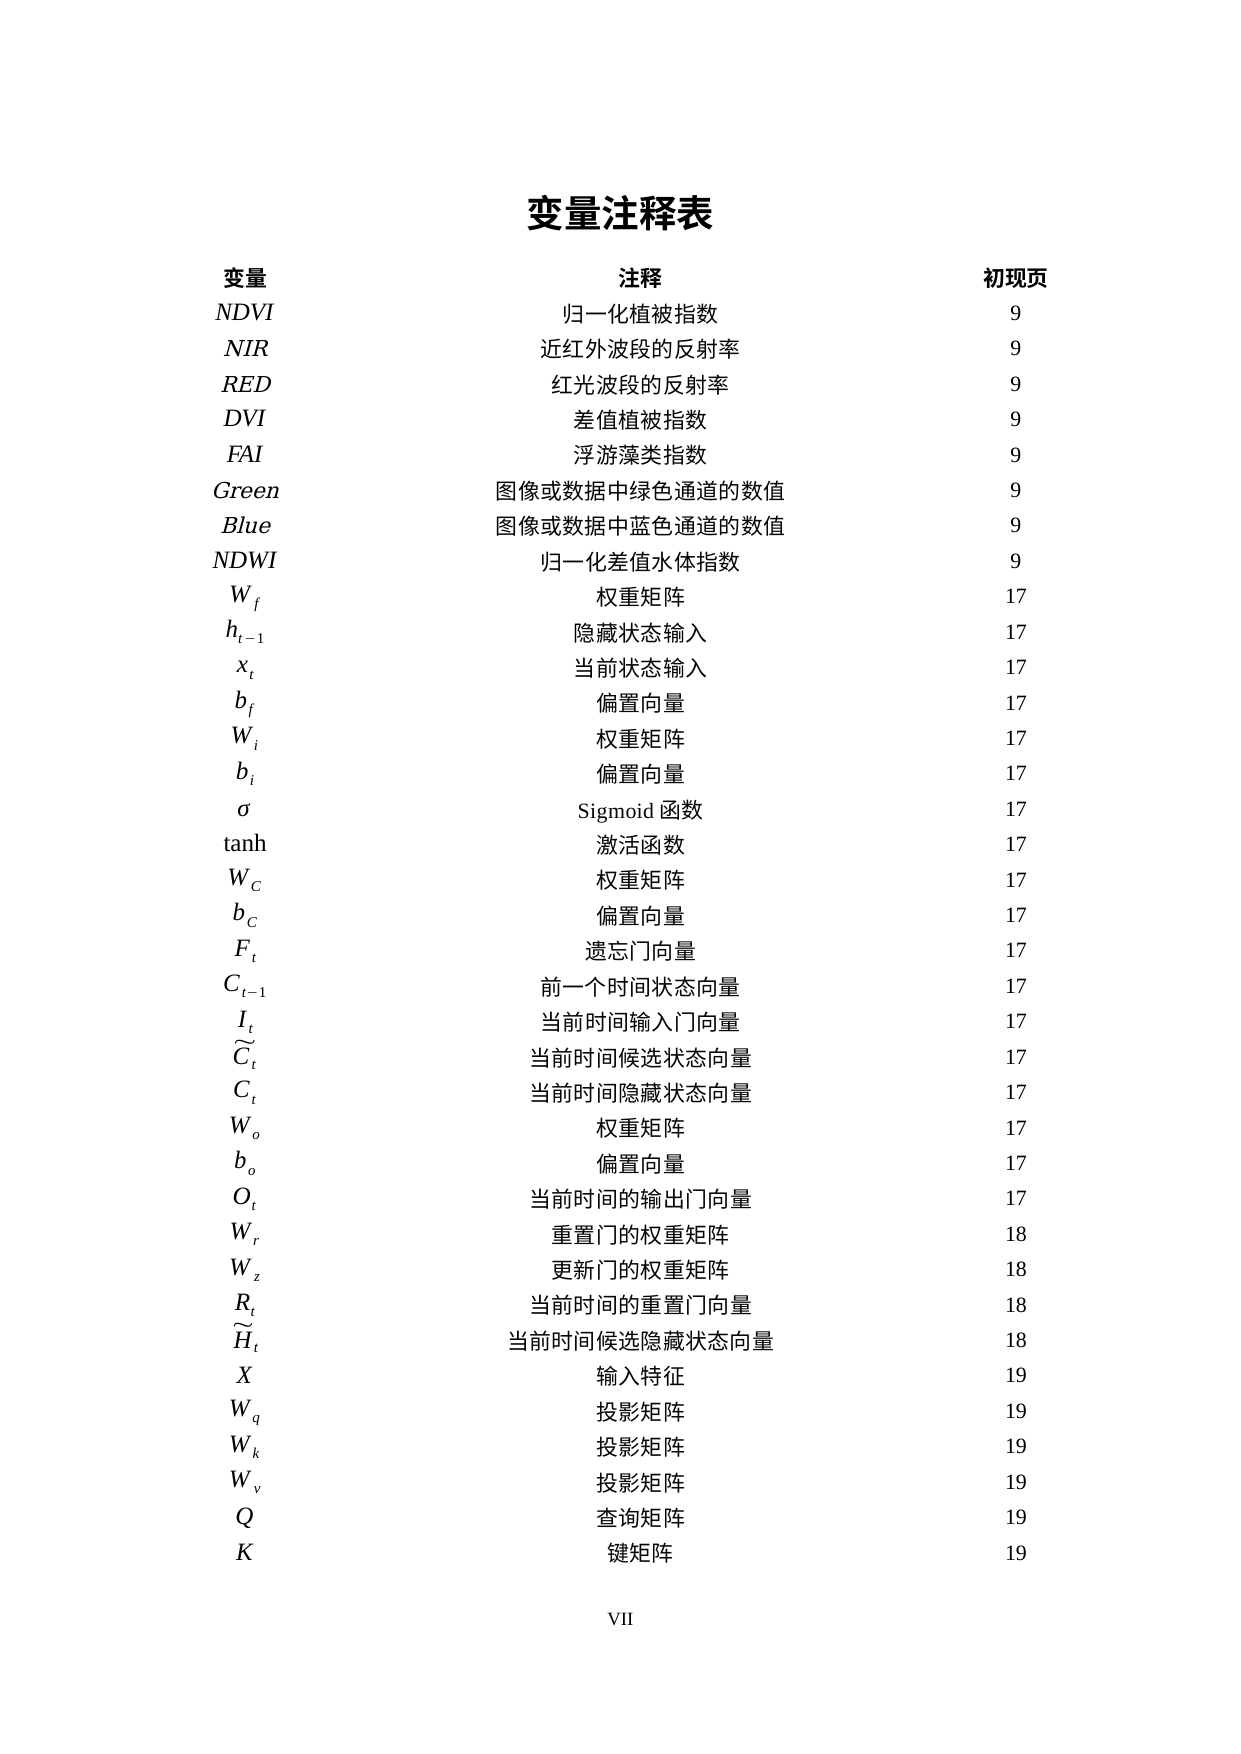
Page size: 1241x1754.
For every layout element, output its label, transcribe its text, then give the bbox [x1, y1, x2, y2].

text 变量注释表 [165, 178, 1075, 243]
table_cell 前一个时间状态向量 [311, 968, 969, 1003]
table_cell 18 [970, 1322, 1062, 1357]
table_cell 归一化差值水体指数 [311, 543, 969, 578]
table_cell 投影矩阵 [311, 1428, 969, 1464]
table_cell [178, 1464, 311, 1499]
table_cell 当前时间的重置门向量 [311, 1287, 969, 1322]
table_cell 17 [970, 649, 1062, 684]
table_cell 当前时间隐藏状态向量 [311, 1074, 969, 1109]
table_cell 17 [970, 791, 1062, 826]
table_cell 17 [970, 720, 1062, 755]
table_cell 19 [970, 1358, 1062, 1393]
table_cell 图像或数据中绿色通道的数值 [311, 472, 969, 507]
table_cell [178, 649, 311, 684]
table_cell 当前时间的输出门向量 [311, 1180, 969, 1216]
table_cell [178, 1145, 311, 1180]
table_cell 偏置向量 [311, 1145, 969, 1180]
table_cell Sigmoid函数 [311, 791, 969, 826]
table_cell [178, 1251, 311, 1287]
table_cell 权重矩阵 [311, 578, 969, 614]
table_cell [178, 1287, 311, 1322]
table_header 注释 [311, 260, 969, 295]
table_cell [178, 1499, 311, 1534]
table_cell [178, 791, 311, 826]
table_cell 17 [970, 933, 1062, 968]
table_cell [178, 862, 311, 897]
table_cell [178, 1039, 311, 1074]
table_cell RED [178, 366, 311, 401]
table_cell 9 [970, 366, 1062, 401]
table_cell [178, 1110, 311, 1145]
table_cell [178, 897, 311, 932]
table_header 变量 [178, 260, 311, 295]
table_cell [178, 1074, 311, 1109]
table_cell [178, 295, 311, 330]
table_cell [178, 1216, 311, 1251]
table_cell 17 [970, 826, 1062, 862]
table_cell Blue [178, 508, 311, 543]
table_cell 激活函数 [311, 826, 969, 862]
table_cell [178, 1393, 311, 1428]
table_cell 17 [970, 1003, 1062, 1039]
table_cell 17 [970, 897, 1062, 932]
table_cell [178, 578, 311, 614]
table_cell 17 [970, 968, 1062, 1003]
table_cell Green [178, 472, 311, 507]
table_cell [178, 543, 311, 578]
table_cell 查询矩阵 [311, 1499, 969, 1534]
table_cell 17 [970, 1145, 1062, 1180]
table_cell 键矩阵 [311, 1535, 969, 1570]
table_cell 近红外波段的反射率 [311, 330, 969, 366]
table_cell 17 [970, 1039, 1062, 1074]
table_cell 18 [970, 1287, 1062, 1322]
table_cell 遗忘门向量 [311, 933, 969, 968]
table_cell 红光波段的反射率 [311, 366, 969, 401]
table_cell 图像或数据中蓝色通道的数值 [311, 508, 969, 543]
table_cell [178, 826, 311, 862]
table_cell 9 [970, 295, 1062, 330]
table_cell [178, 1535, 311, 1570]
table_cell 重置门的权重矩阵 [311, 1216, 969, 1251]
table_cell 权重矩阵 [311, 720, 969, 755]
table_cell 当前时间候选状态向量 [311, 1039, 969, 1074]
table_cell NIR [178, 330, 311, 366]
table_cell 17 [970, 1110, 1062, 1145]
table_cell 权重矩阵 [311, 1110, 969, 1145]
table_cell 更新门的权重矩阵 [311, 1251, 969, 1287]
table_cell 17 [970, 685, 1062, 720]
table_cell 浮游藻类指数 [311, 437, 969, 472]
table_header 初现页 [970, 260, 1062, 295]
table_cell 差值植被指数 [311, 401, 969, 437]
table_cell 9 [970, 437, 1062, 472]
table_cell 当前时间输入门向量 [311, 1003, 969, 1039]
table_cell [178, 1358, 311, 1393]
table_cell [178, 401, 311, 437]
table_cell 偏置向量 [311, 897, 969, 932]
table_cell [178, 968, 311, 1003]
table_cell 19 [970, 1464, 1062, 1499]
table_cell [178, 933, 311, 968]
table_cell 投影矩阵 [311, 1464, 969, 1499]
table_cell 9 [970, 472, 1062, 507]
table_cell 17 [970, 755, 1062, 791]
table_cell 17 [970, 1180, 1062, 1216]
table_cell 当前时间候选隐藏状态向量 [311, 1322, 969, 1357]
table_cell 当前状态输入 [311, 649, 969, 684]
table_cell 17 [970, 614, 1062, 649]
table_cell 19 [970, 1428, 1062, 1464]
table_cell 隐藏状态输入 [311, 614, 969, 649]
table_cell 18 [970, 1216, 1062, 1251]
table_cell 17 [970, 1074, 1062, 1109]
table_cell [178, 1428, 311, 1464]
table_cell 17 [970, 578, 1062, 614]
table_cell 投影矩阵 [311, 1393, 969, 1428]
table_cell 18 [970, 1251, 1062, 1287]
table_cell 19 [970, 1535, 1062, 1570]
table_cell 19 [970, 1393, 1062, 1428]
table_cell [178, 720, 311, 755]
table_cell [178, 1322, 311, 1357]
table_cell 归一化植被指数 [311, 295, 969, 330]
table_cell 9 [970, 401, 1062, 437]
table_cell 输入特征 [311, 1358, 969, 1393]
table_cell 偏置向量 [311, 685, 969, 720]
table_cell 权重矩阵 [311, 862, 969, 897]
table_cell 19 [970, 1499, 1062, 1534]
table_cell 9 [970, 543, 1062, 578]
table_cell [178, 1003, 311, 1039]
table_cell [178, 614, 311, 649]
table_cell [178, 437, 311, 472]
table_cell 9 [970, 508, 1062, 543]
table_cell 偏置向量 [311, 755, 969, 791]
table_cell 9 [970, 330, 1062, 366]
table_cell [178, 685, 311, 720]
table_cell 17 [970, 862, 1062, 897]
table_cell [178, 1180, 311, 1216]
table_cell [178, 755, 311, 791]
